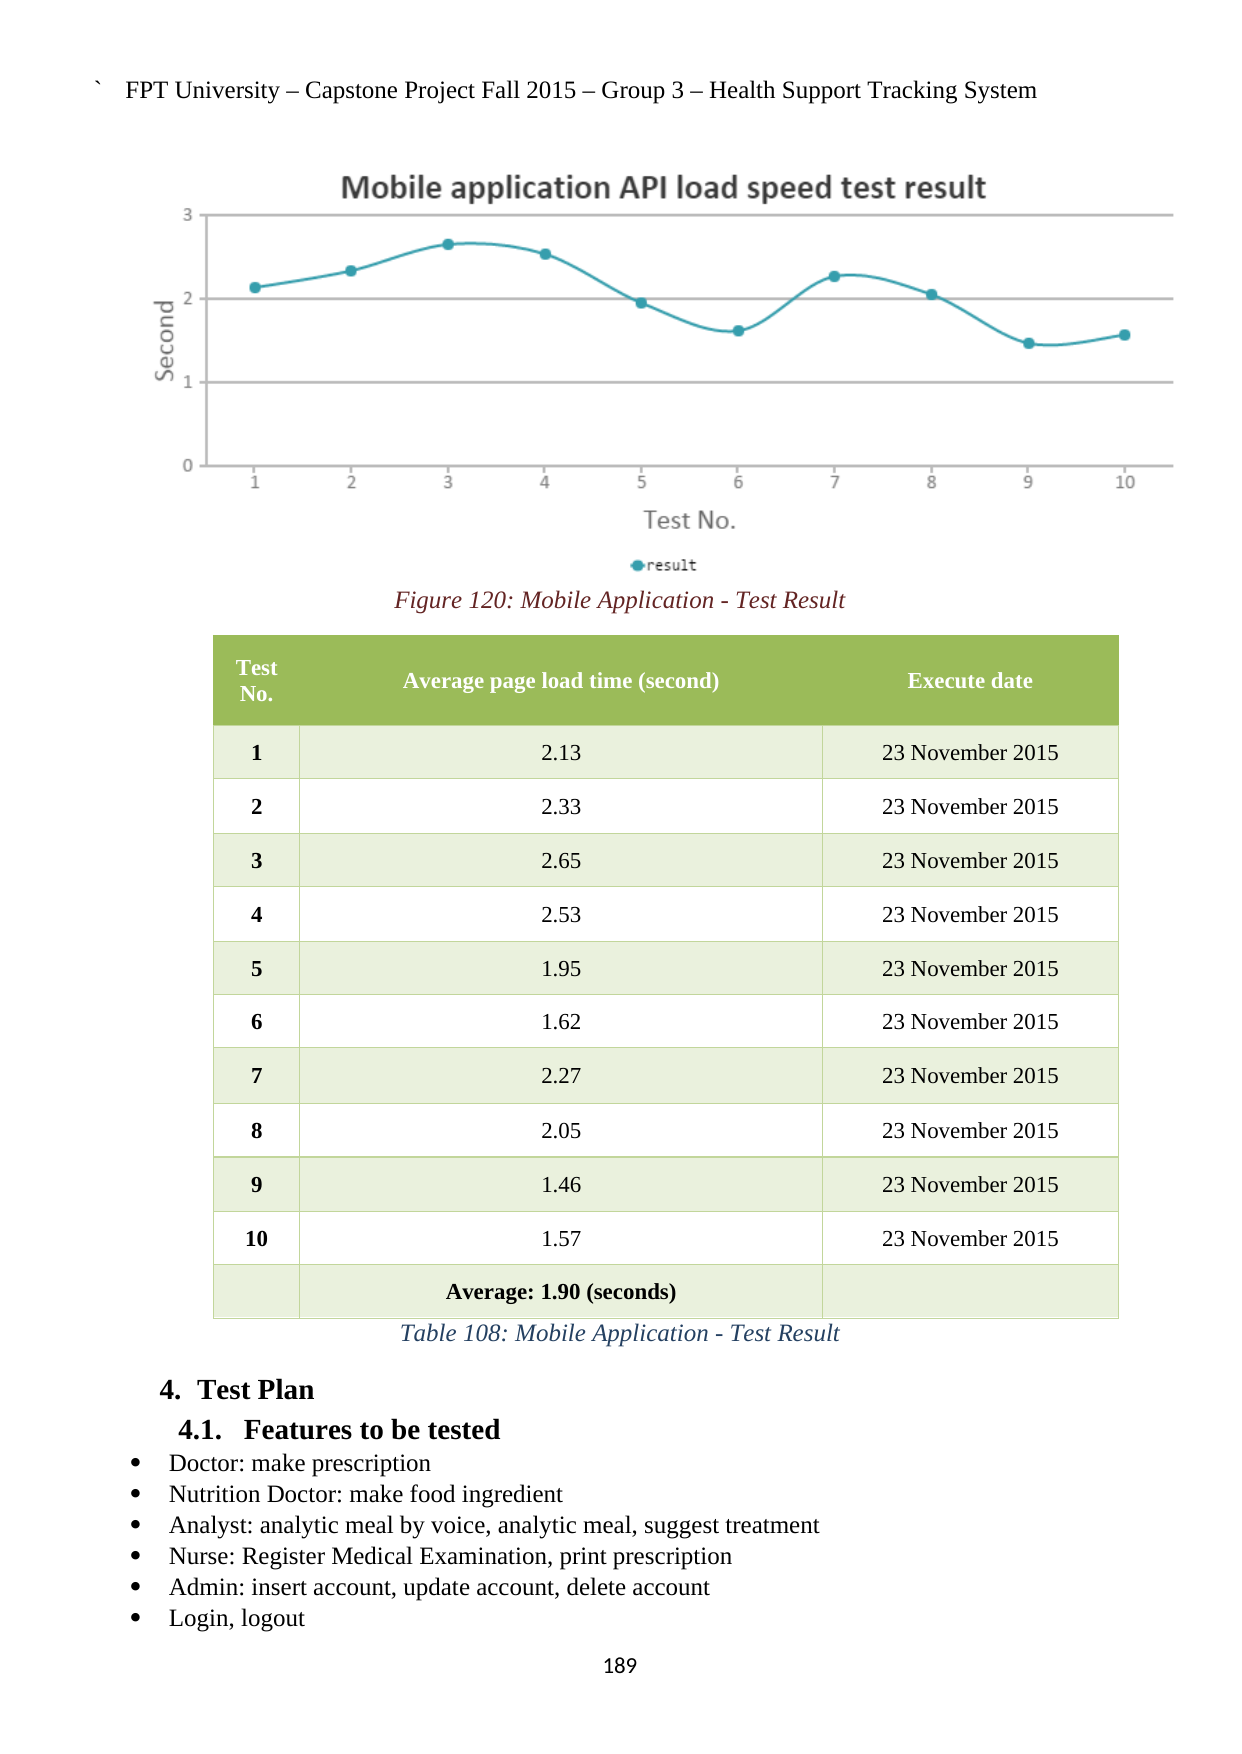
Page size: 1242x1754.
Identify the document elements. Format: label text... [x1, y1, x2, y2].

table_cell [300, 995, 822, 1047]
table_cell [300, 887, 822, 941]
text Figure 120: Mobile Application - Test Result [94, 585, 1146, 614]
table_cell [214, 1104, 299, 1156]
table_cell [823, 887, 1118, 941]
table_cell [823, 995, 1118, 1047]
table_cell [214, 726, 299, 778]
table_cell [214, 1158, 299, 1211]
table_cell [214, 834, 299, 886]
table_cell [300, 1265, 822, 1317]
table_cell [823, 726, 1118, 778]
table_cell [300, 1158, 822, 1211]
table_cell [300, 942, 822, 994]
picture [140, 162, 1193, 586]
list Admin: insert account, update account, delete account [131, 1572, 1146, 1601]
text Table 108: Mobile Application - Test Result [94, 1318, 1146, 1347]
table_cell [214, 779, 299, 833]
list Login, logout [131, 1603, 1146, 1632]
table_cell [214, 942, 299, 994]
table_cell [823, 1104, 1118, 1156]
list Nutrition Doctor: make food ingredient [131, 1479, 1146, 1508]
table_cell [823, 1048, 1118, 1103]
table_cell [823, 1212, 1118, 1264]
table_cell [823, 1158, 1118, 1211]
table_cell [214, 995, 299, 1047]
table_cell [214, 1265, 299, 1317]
list Analyst: analytic meal by voice, analytic meal, suggest treatment [131, 1510, 1146, 1539]
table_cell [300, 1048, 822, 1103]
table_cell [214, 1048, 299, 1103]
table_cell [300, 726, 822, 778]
subtitle Features to be tested [169, 1412, 1146, 1446]
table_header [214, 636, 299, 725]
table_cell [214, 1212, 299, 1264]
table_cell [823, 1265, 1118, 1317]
list Nurse: Register Medical Examination, print prescription [131, 1541, 1146, 1570]
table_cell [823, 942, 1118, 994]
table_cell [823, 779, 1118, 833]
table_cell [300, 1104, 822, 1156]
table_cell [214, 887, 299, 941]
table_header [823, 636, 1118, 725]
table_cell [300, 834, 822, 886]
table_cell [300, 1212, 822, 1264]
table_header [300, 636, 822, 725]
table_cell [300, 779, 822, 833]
list Doctor: make prescription [131, 1448, 1146, 1477]
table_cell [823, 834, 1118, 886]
subtitle Test Plan [159, 1372, 1146, 1406]
